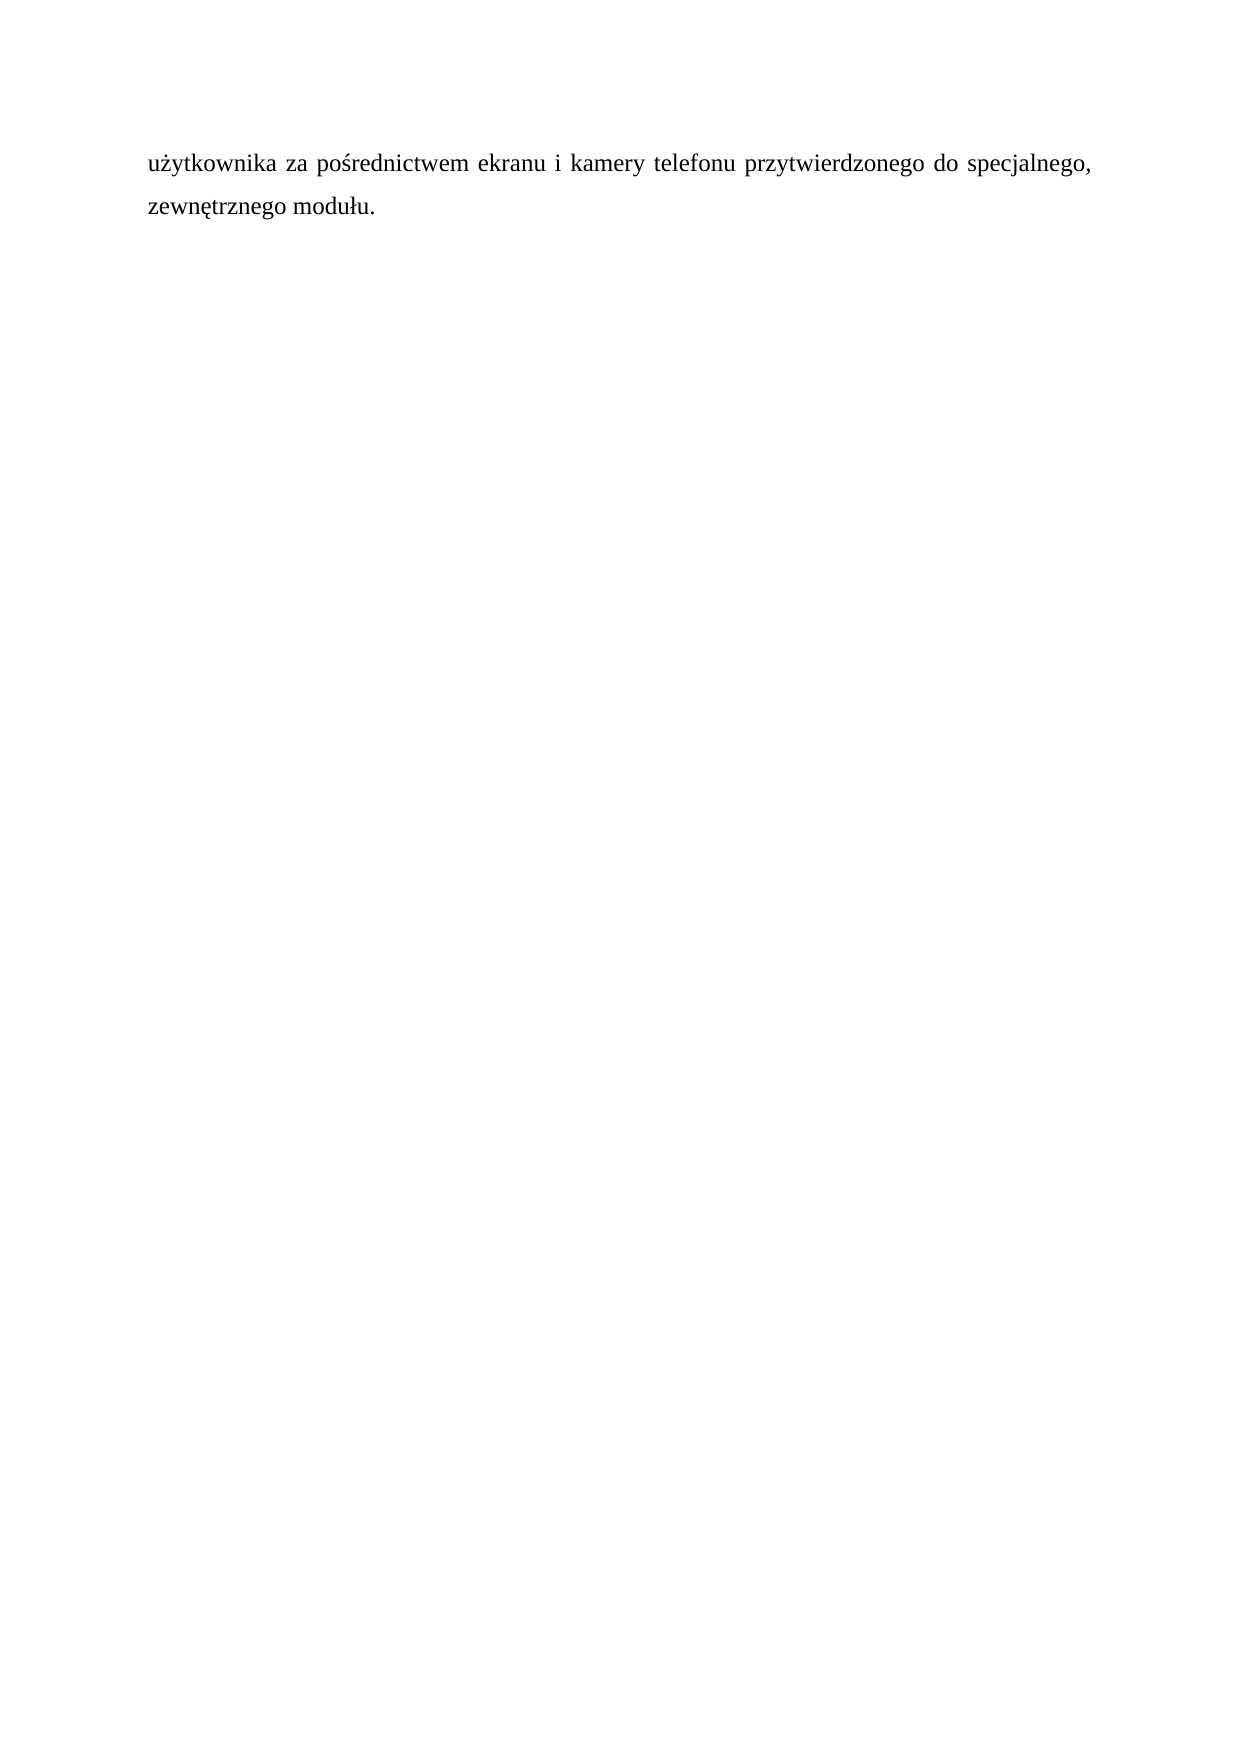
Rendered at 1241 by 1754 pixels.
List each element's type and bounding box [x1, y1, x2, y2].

text [148, 148, 1092, 219]
